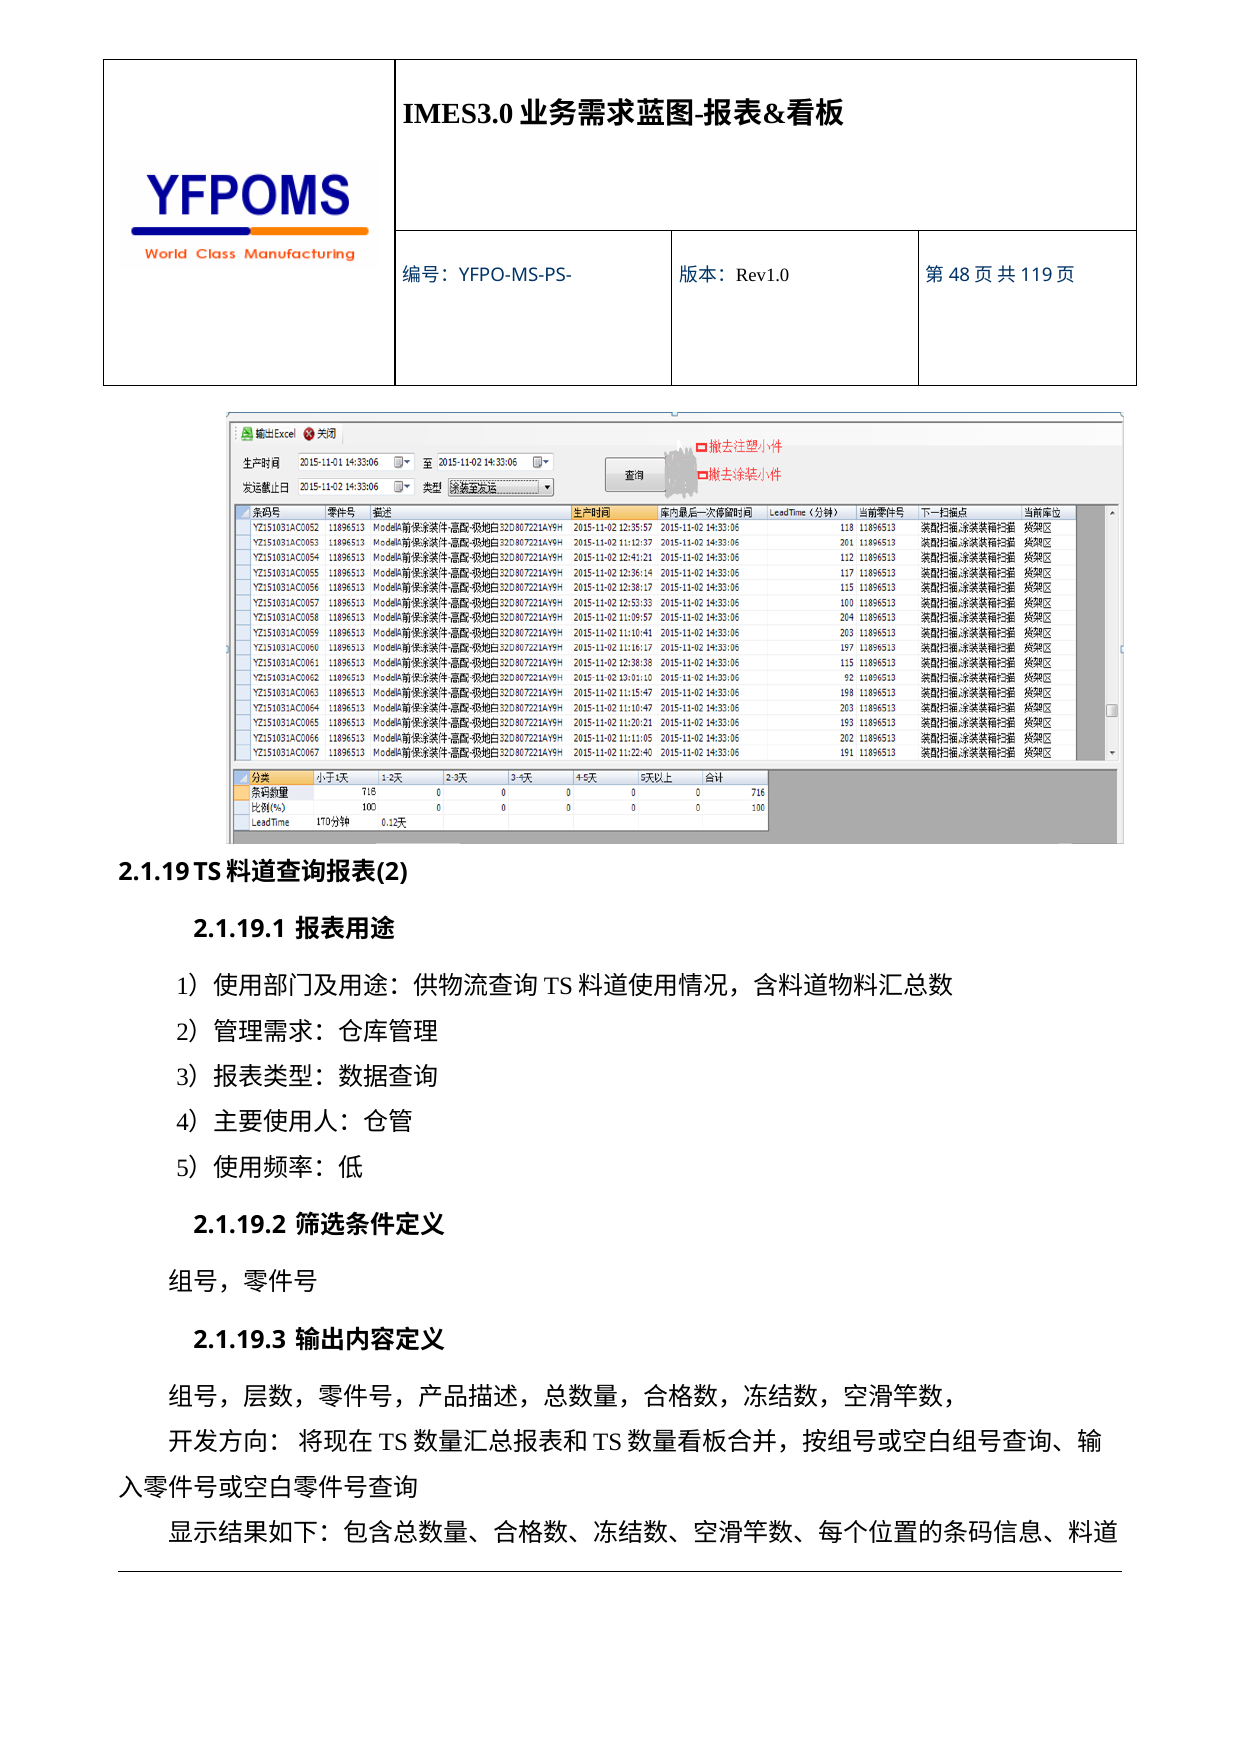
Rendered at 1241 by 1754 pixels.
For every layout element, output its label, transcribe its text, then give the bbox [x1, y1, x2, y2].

text 2）管理需求：仓库管理 [176, 1011, 1122, 1047]
text 4）主要使用人：仓管 [118, 1102, 1122, 1138]
subtitle 输出内容定义 [193, 1319, 1122, 1356]
subtitle 报表用途 [193, 909, 1122, 945]
text 5）使用频率：低 [118, 1147, 1122, 1183]
picture [120, 160, 378, 270]
text 开发方向： 将现在TS数量汇总报表和TS数量看板合并，按组号或空白组号查询、输入零件号或空白零件号查询 [118, 1422, 1122, 1503]
subtitle TS料道查询报表(2) [118, 851, 1122, 887]
text 3）报表类型：数据查询 [118, 1056, 1122, 1093]
text 组号，零件号 [118, 1262, 1122, 1298]
picture [224, 412, 1124, 844]
text 组号，层数，零件号，产品描述，总数量，合格数，冻结数，空滑竿数， [118, 1376, 1122, 1413]
text 显示结果如下：包含总数量、合格数、冻结数、空滑竿数、每个位置的条码信息、料道冻结红色反底显示； [118, 1512, 1122, 1549]
subtitle 筛选条件定义 [193, 1205, 1122, 1241]
text 1）使用部门及用途：供物流查询TS料道使用情况，含料道物料汇总数 [176, 966, 1122, 1002]
